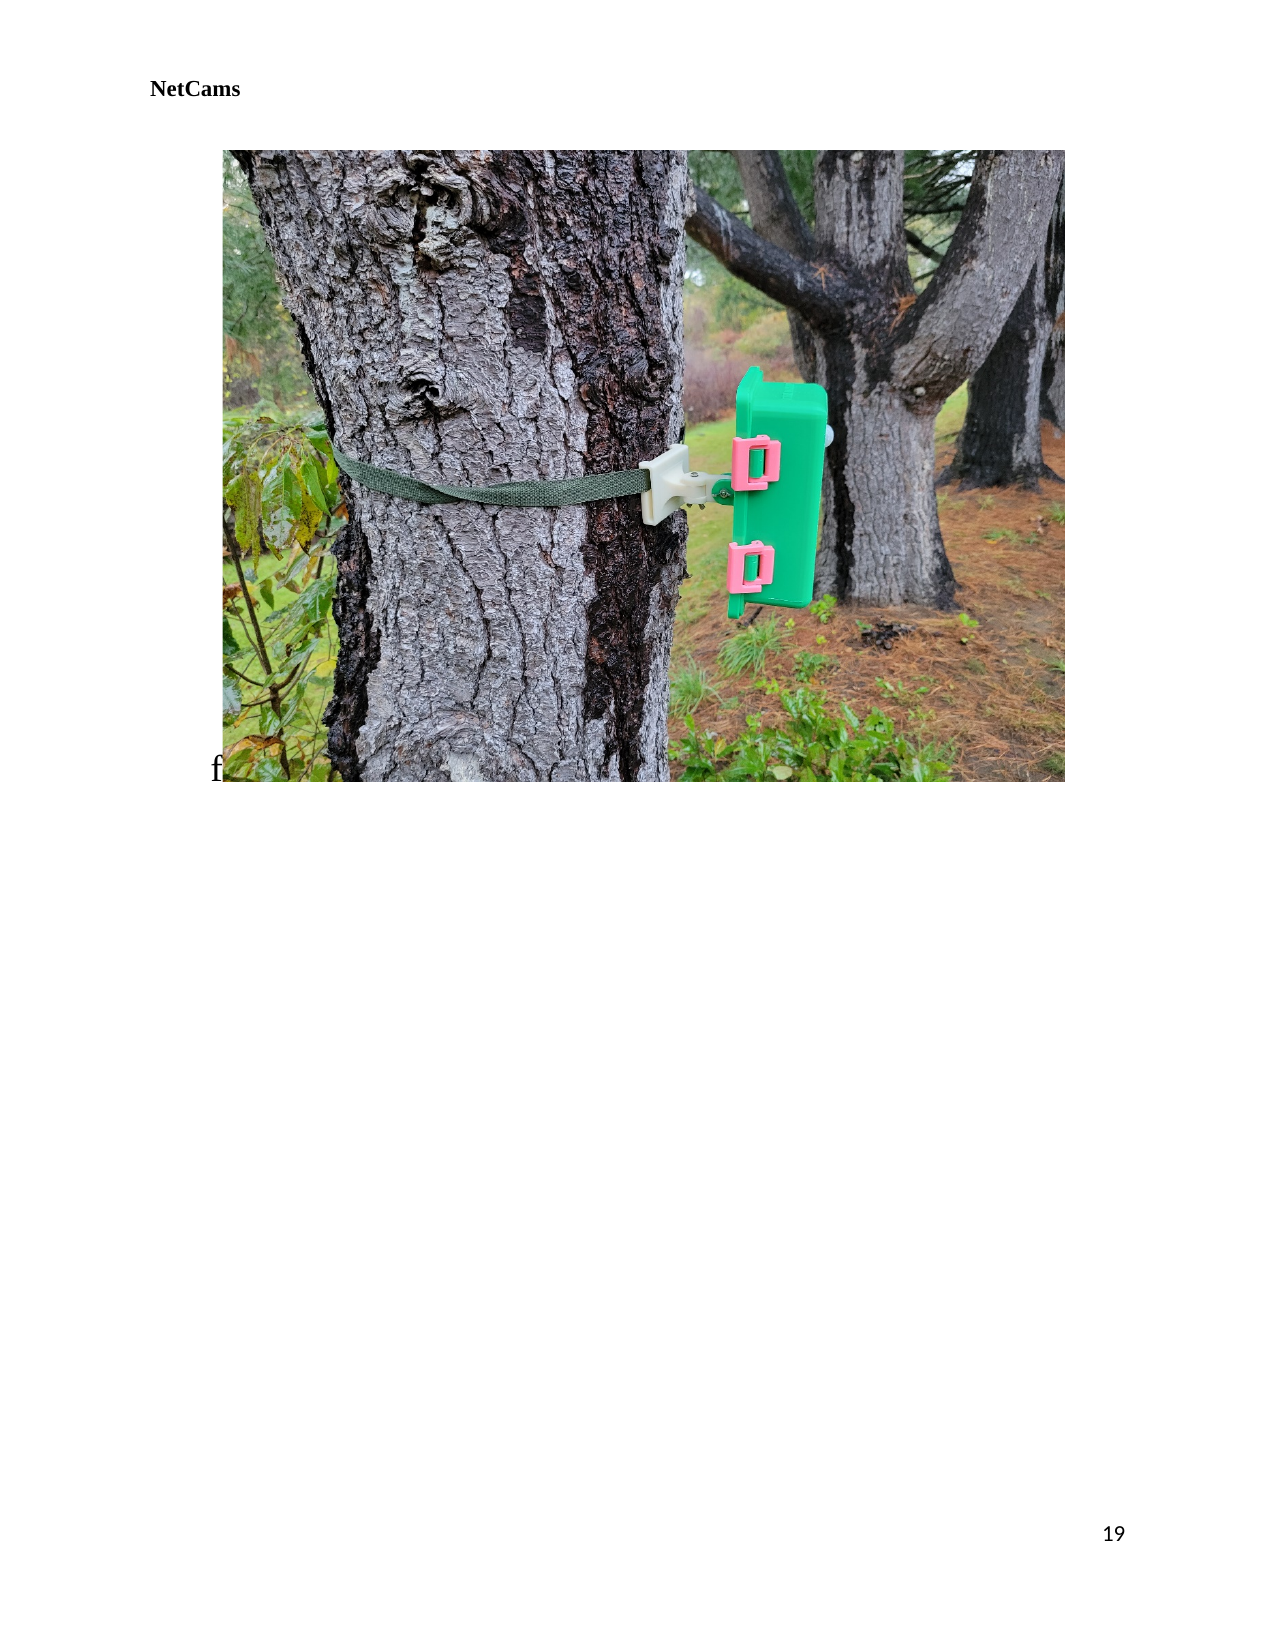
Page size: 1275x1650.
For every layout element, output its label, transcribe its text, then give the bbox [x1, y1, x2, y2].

picture [222, 150, 1065, 782]
